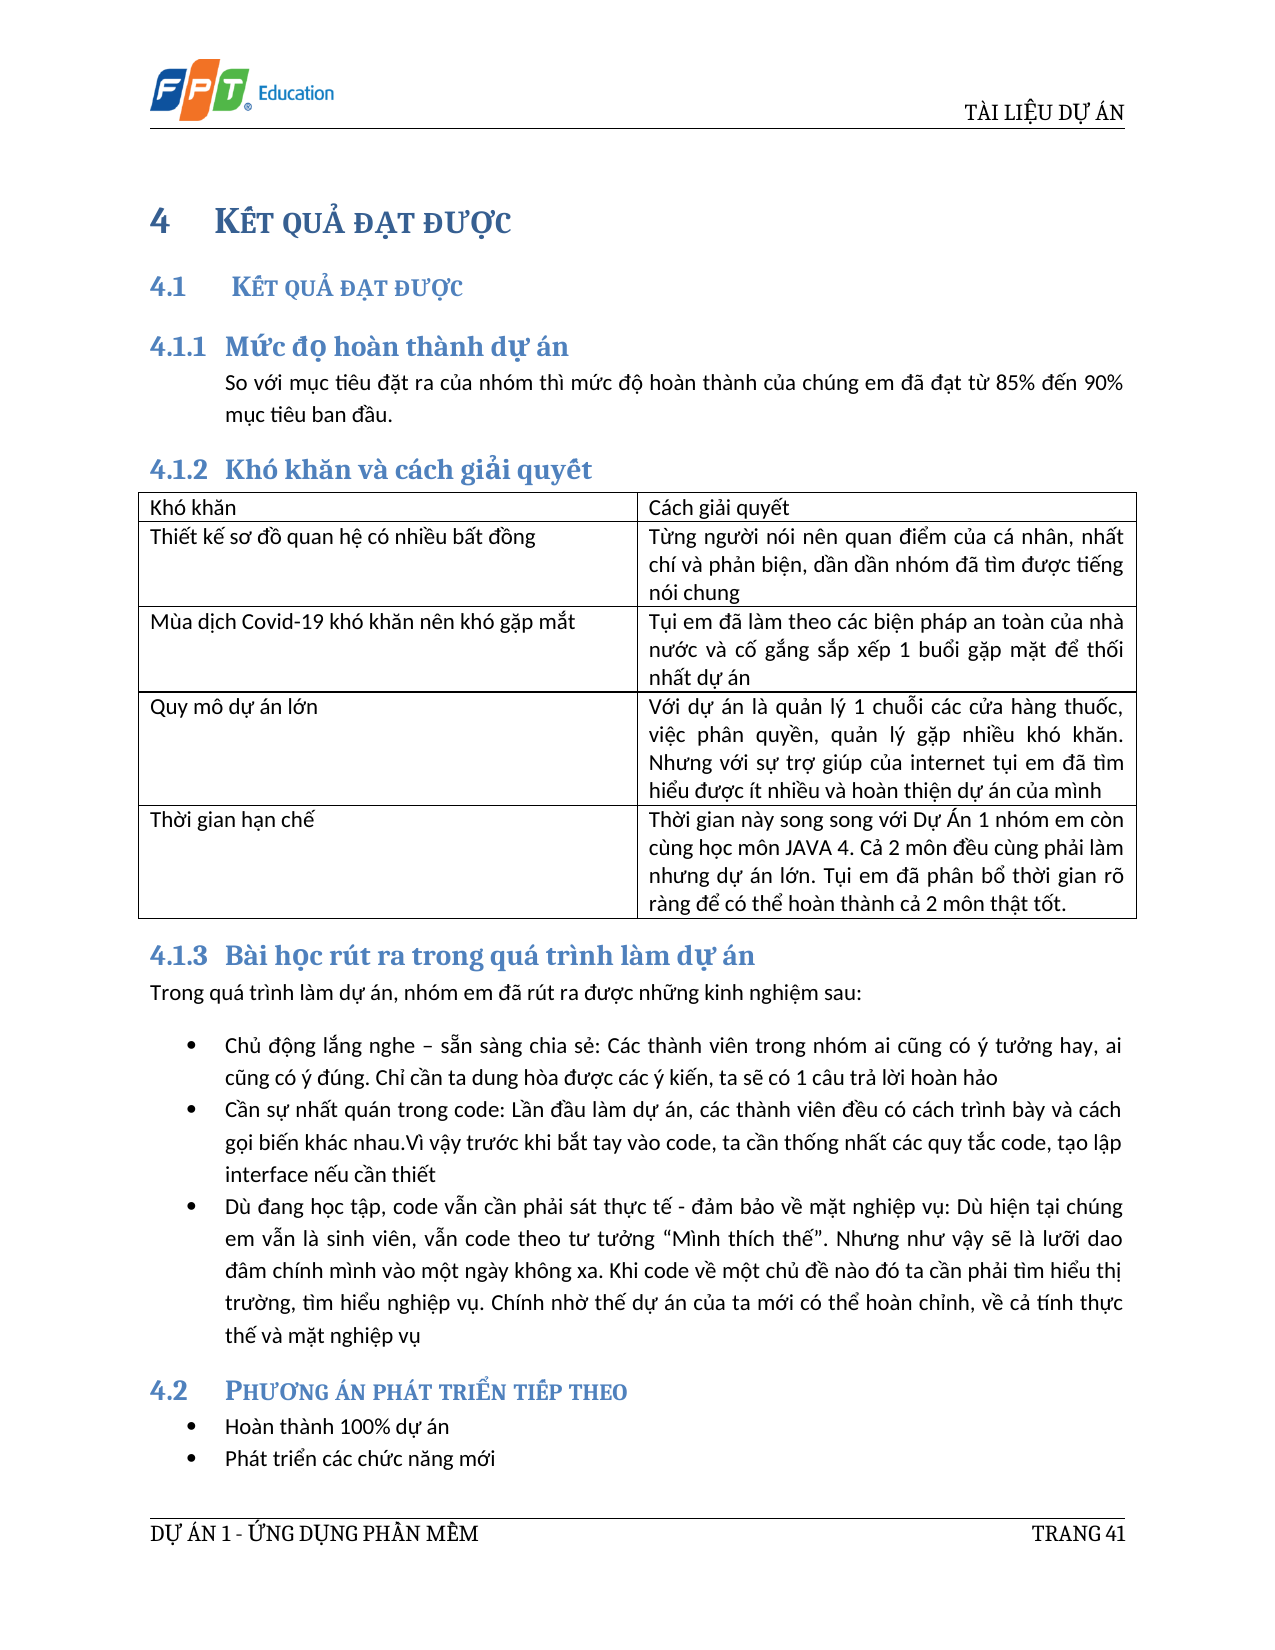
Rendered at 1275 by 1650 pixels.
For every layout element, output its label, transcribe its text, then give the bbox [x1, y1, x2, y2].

text So với mục tiêu đặt ra của nhóm thì mức độ hoàn thành của chúng em đã đạt từ 85% đến 90% mục tiêu ban đầu. [225, 368, 1125, 428]
table_cell Với dự án là quản lý 1 chuỗi các cửa hàng thuốc, việc phân quyền, quản lý gặp nhiều khó khăn. Nhưng với sự trợ giúp của internet tụi em đã tìm hiểu được ít nhiều và hoàn thiện dự án của mình [638, 693, 1136, 804]
subtitle Mức đọ hoàn thành dự án [150, 330, 1125, 363]
table_cell Thời gian hạn chế [139, 806, 637, 918]
subtitle Kết quả đạt được [150, 270, 1125, 304]
table_cell Quy mô dự án lớn [139, 693, 637, 804]
subtitle Khó khăn và cách giải quyết [150, 453, 1125, 487]
table_cell Mùa dịch Covid-19 khó khăn nên khó gặp mắt [139, 607, 637, 691]
list Phát triển các chức năng mới [187, 1444, 1125, 1472]
table_header Khó khăn [139, 493, 637, 521]
subtitle Kết quả đạt được [150, 200, 1125, 243]
list Hoàn thành 100% dự án [187, 1412, 1125, 1440]
table_cell Từng người nói nên quan điểm của cá nhân, nhất chí và phản biện, dần dần nhóm đã tìm được tiếng nói chung [638, 522, 1136, 606]
table_cell Thời gian này song song với Dự Án 1 nhóm em còn cùng học môn JAVA 4. Cả 2 môn đều cùng phải làm nhưng dự án lớn. Tụi em đã phân bổ thời gian rõ ràng để có thể hoàn thành cả 2 môn thật tốt. [638, 806, 1136, 918]
list Dù đang học tập, code vẫn cần phải sát thực tế - đảm bảo về mặt nghiệp vụ: Dù hiện tại chúng em vẫn là sinh viên, vẫn code theo tư tưởng “Mình thích thế”. Nhưng như vậy sẽ là lưỡi dao đâm chính mình vào một ngày không xa. Khi code về một chủ đề nào đó ta cần phải tìm hiểu thị trường, tìm hiểu nghiệp vụ. Chính nhờ thế dự án của ta mới có thể hoàn chỉnh, về cả tính thực thế và mặt nghiệp vụ [187, 1192, 1125, 1349]
picture [150, 59, 336, 121]
table_cell Thiết kế sơ đồ quan hệ có nhiều bất đồng [139, 522, 637, 606]
list Chủ động lắng nghe – sẵn sàng chia sẻ: Các thành viên trong nhóm ai cũng có ý tưởng hay, ai cũng có ý đúng. Chỉ cần ta dung hòa được các ý kiến, ta sẽ có 1 câu trả lời hoàn hảo [187, 1031, 1125, 1091]
subtitle Phương án phát triển tiếp theo [150, 1374, 1125, 1407]
text Trong quá trình làm dự án, nhóm em đã rút ra được những kinh nghiệm sau: [150, 978, 1125, 1006]
subtitle Bài học rút ra trong quá trình làm dự án [150, 939, 1125, 973]
table_header Cách giải quyết [638, 493, 1136, 521]
table_cell Tụi em đã làm theo các biện pháp an toàn của nhà nước và cố gắng sắp xếp 1 buổi gặp mặt để thối nhất dự án [638, 607, 1136, 691]
list Cần sự nhất quán trong code: Lần đầu làm dự án, các thành viên đều có cách trình bày và cách gọi biến khác nhau.Vì vậy trước khi bắt tay vào code, ta cần thống nhất các quy tắc code, tạo lập interface nếu cần thiết [187, 1095, 1125, 1188]
